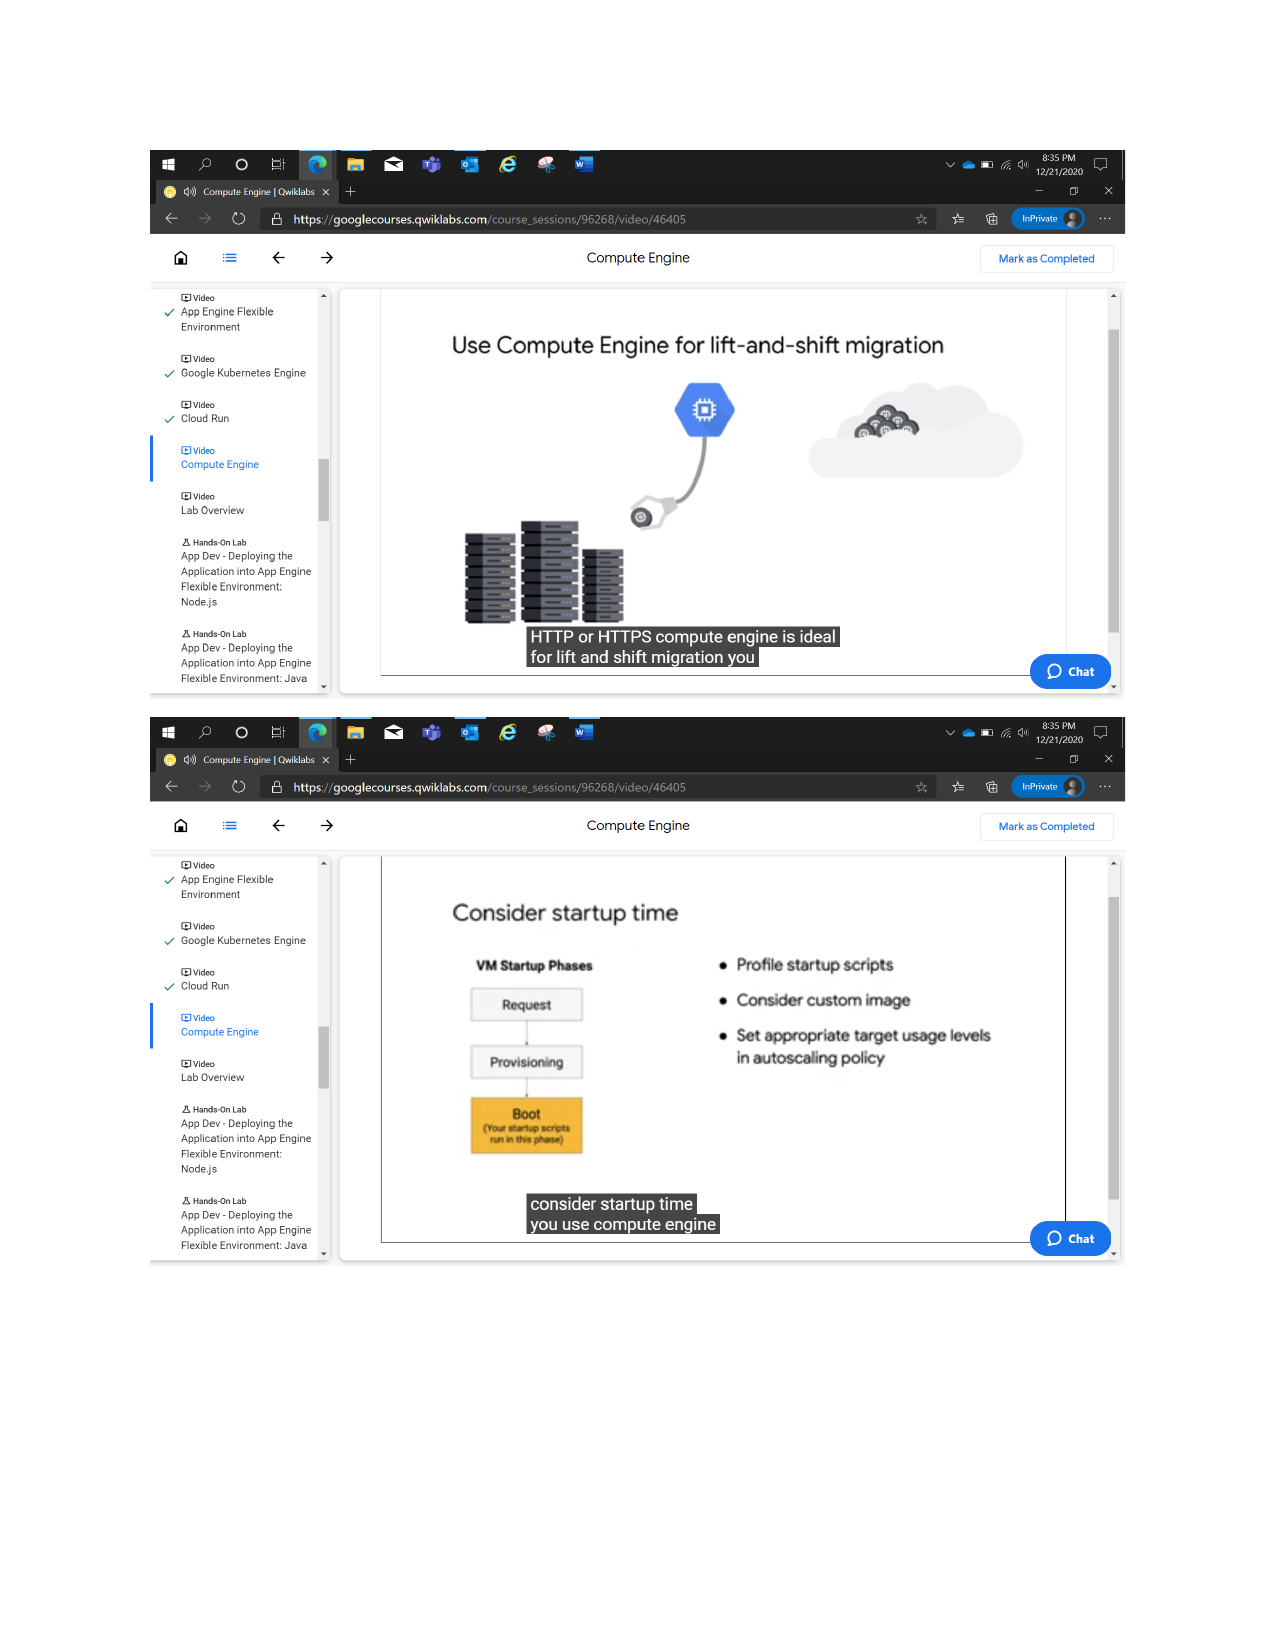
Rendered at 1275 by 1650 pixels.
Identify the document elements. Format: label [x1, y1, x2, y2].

picture [150, 717, 1125, 1266]
picture [150, 150, 1125, 699]
